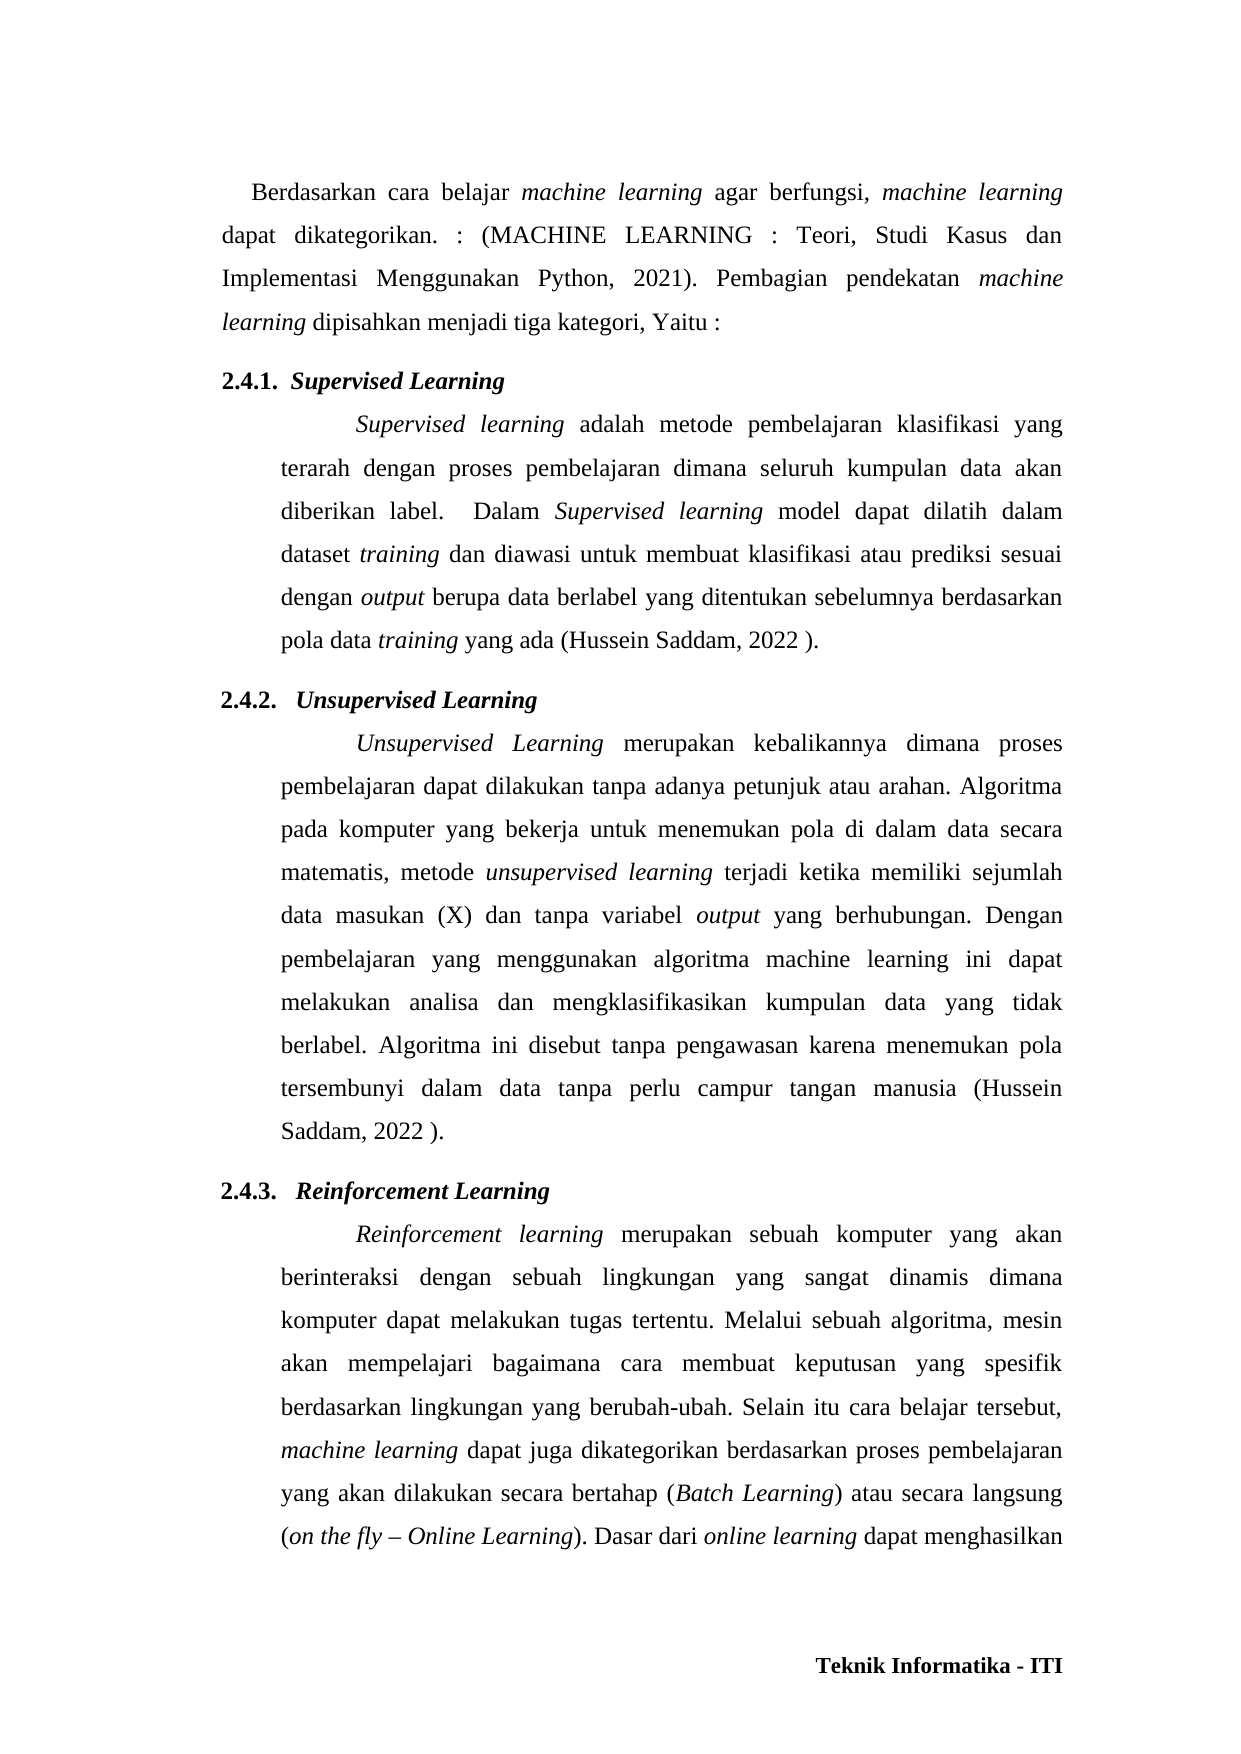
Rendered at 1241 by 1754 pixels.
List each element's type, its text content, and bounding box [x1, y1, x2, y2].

text Unsupervised Learning merupakan kebalikannya dimana proses pembelajaran dapat dilakukan tanpa adanya petunjuk atau arahan. Algoritma pada komputer yang bekerja untuk menemukan pola di dalam data secara matematis, metode unsupervised learning terjadi ketika memiliki sejumlah data masukan (X) dan tanpa variabel output yang berhubungan. Dengan pembelajaran yang menggunakan algoritma machine learning ini dapat melakukan analisa dan mengklasifikasikan kumpulan data yang tidak berlabel. Algoritma ini disebut tanpa pengawasan karena menemukan pola tersembunyi dalam data tanpa perlu campur tangan manusia (Hussein Saddam, 2022 ). [281, 728, 1063, 1145]
text Berdasarkan cara belajar machine learning agar berfungsi, machine learning dapat dikategorikan. : (MACHINE LEARNING : Teori, Studi Kasus dan Implementasi Menggunakan Python, 2021). Pembagian pendekatan machine learning dipisahkan menjadi tiga kategori, Yaitu : [222, 177, 1063, 335]
list Unsupervised Learning [220, 685, 1063, 714]
list 2.4.1. Supervised Learning [222, 366, 1063, 395]
text Supervised learning adalah metode pembelajaran klasifikasi yang terarah dengan proses pembelajaran dimana seluruh kumpulan data akan diberikan label. Dalam Supervised learning model dapat dilatih dalam dataset training dan diawasi untuk membuat klasifikasi atau prediksi sesuai dengan output berupa data berlabel yang ditentukan sebelumnya berdasarkan pola data training yang ada (Hussein Saddam, 2022 ). [281, 409, 1063, 654]
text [281, 1219, 1063, 1550]
list Reinforcement Learning [220, 1176, 1063, 1205]
